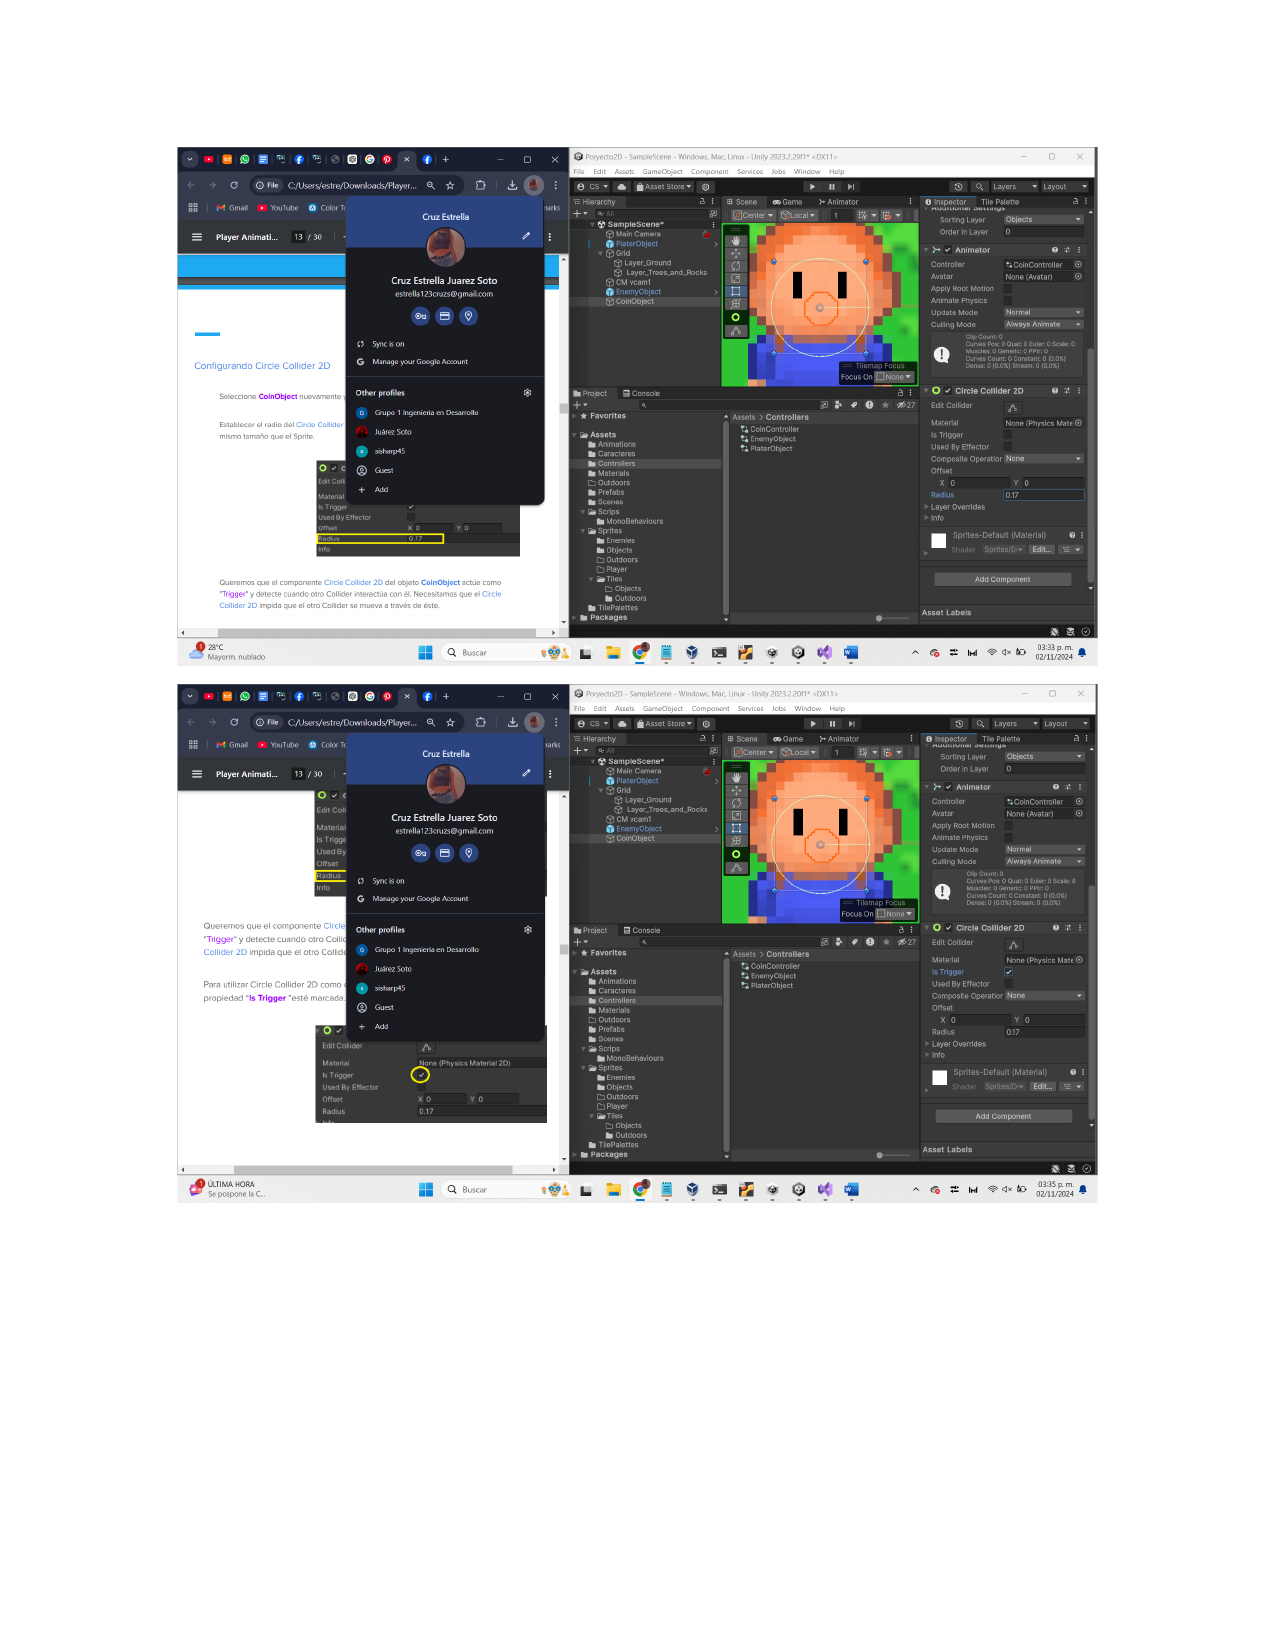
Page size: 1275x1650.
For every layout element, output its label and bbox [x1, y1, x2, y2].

picture [177, 147, 1098, 666]
picture [177, 684, 1098, 1203]
